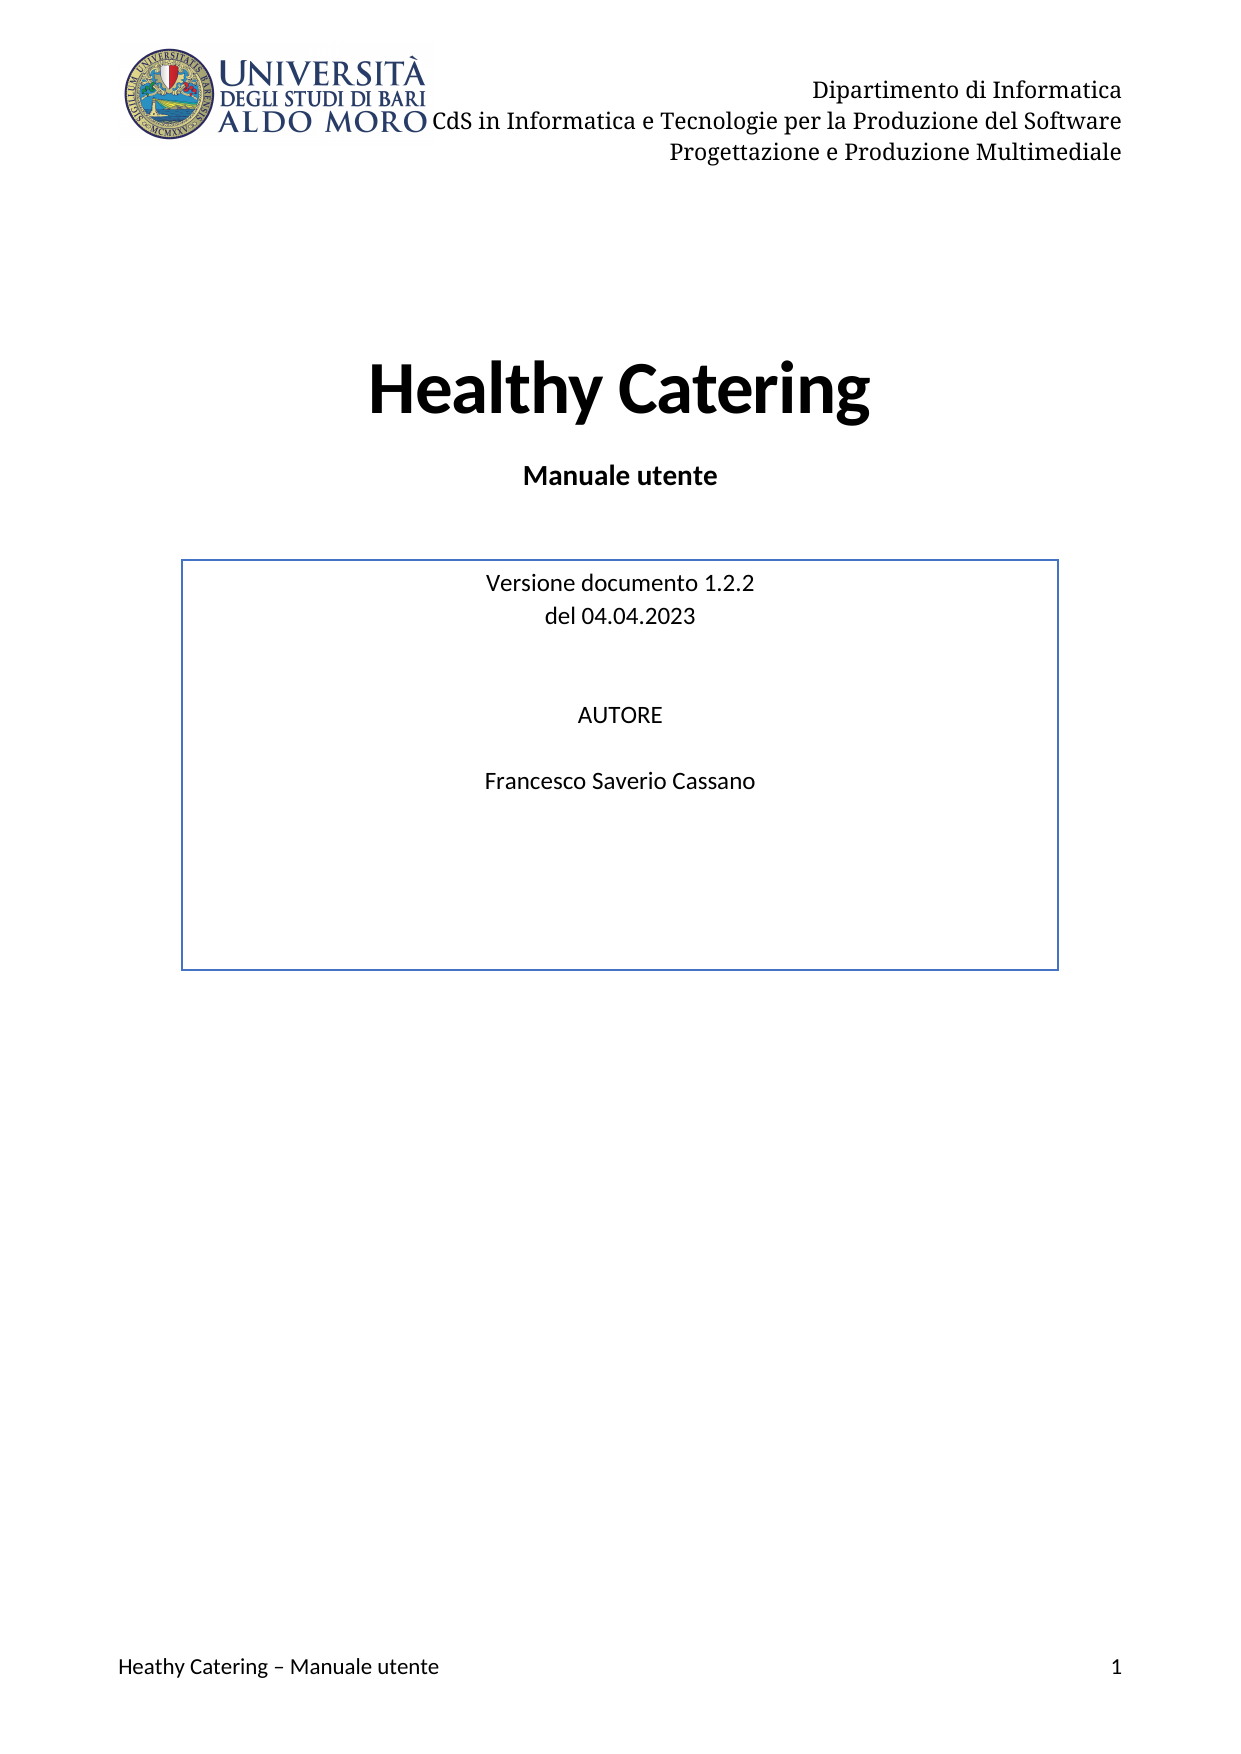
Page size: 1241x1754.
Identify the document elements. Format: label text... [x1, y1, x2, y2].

picture [118, 41, 433, 147]
text Manuale utente [118, 457, 1122, 492]
title Healthy Catering [118, 340, 1122, 432]
